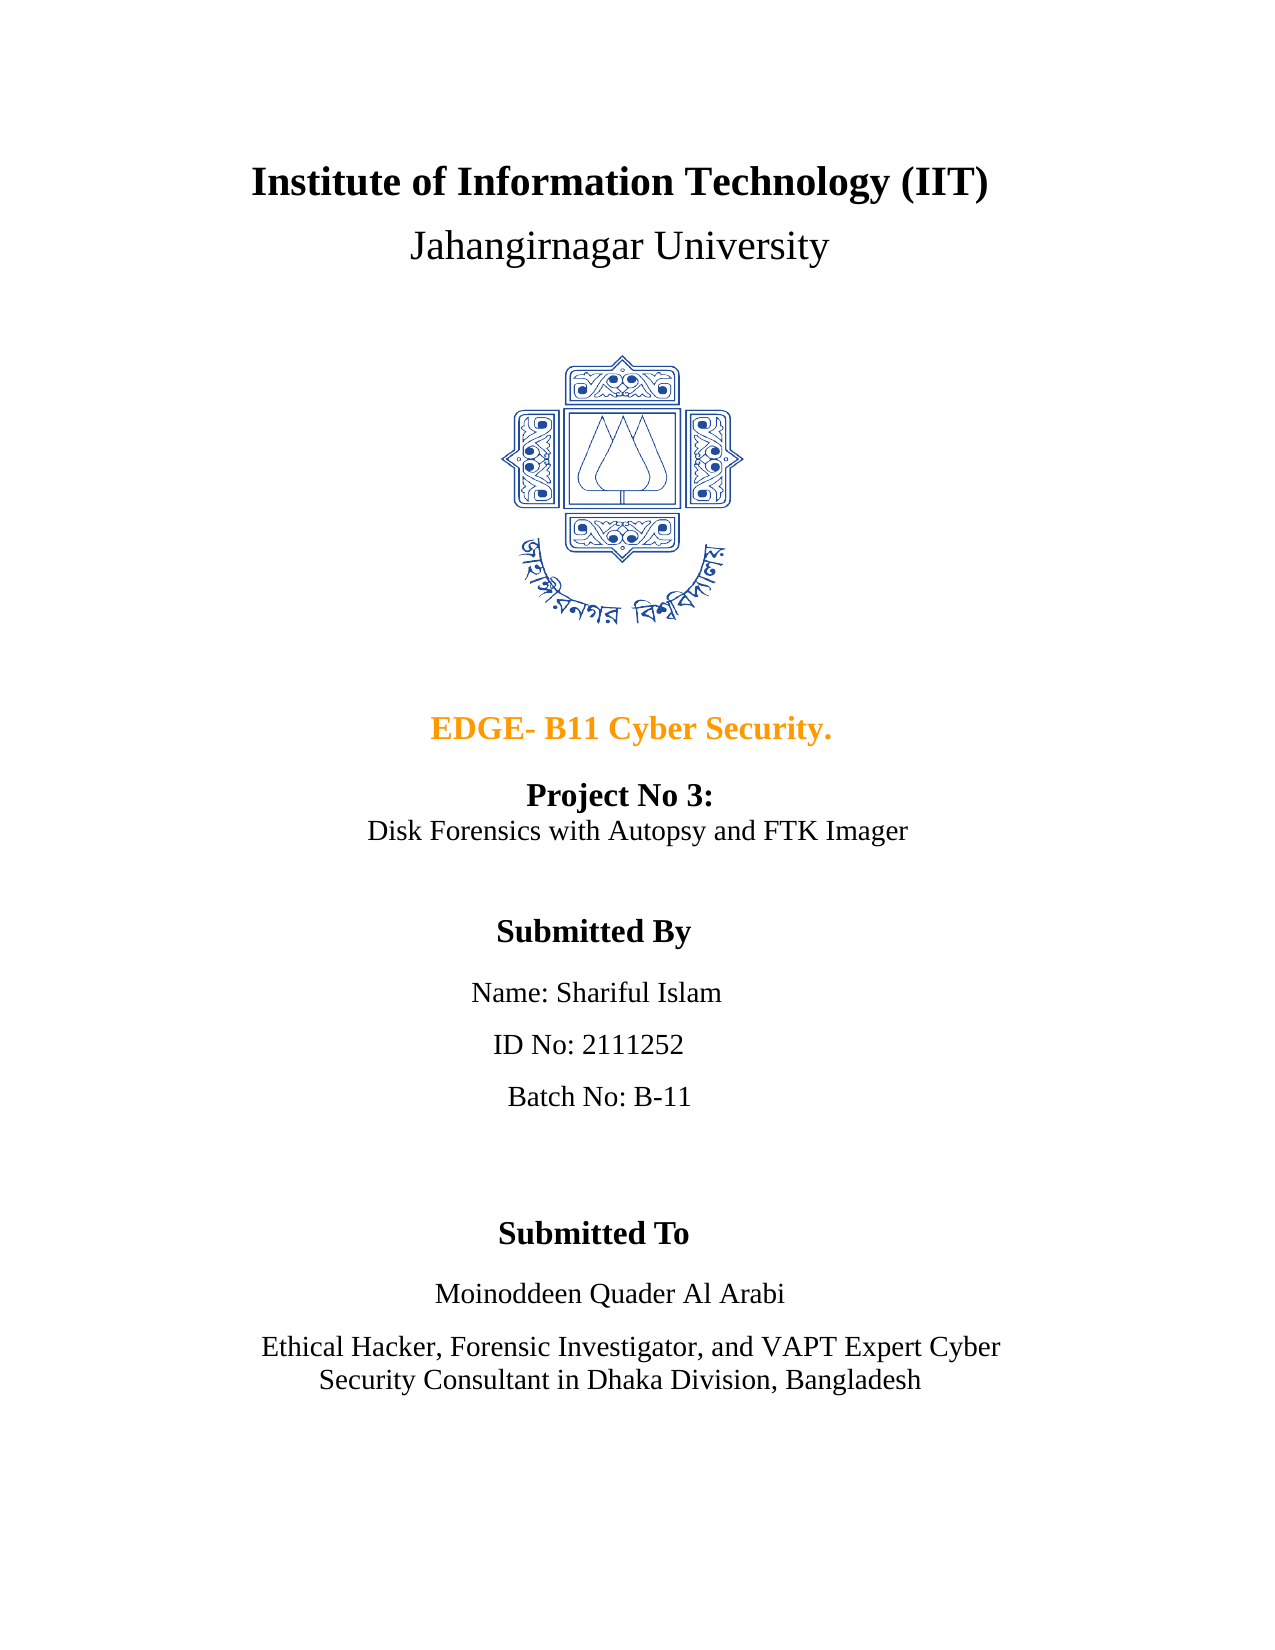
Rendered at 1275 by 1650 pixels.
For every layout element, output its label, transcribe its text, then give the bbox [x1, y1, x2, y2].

text Moinoddeen Quader Al Arabi [238, 1276, 1002, 1310]
text Institute of Information Technology (IIT) [237, 156, 1002, 204]
text EDGE- B11 Cyber Security. [238, 708, 1025, 746]
text ID No: 2111252 [238, 1027, 1002, 1061]
text Ethical Hacker, Forensic Investigator, and VAPT Expert Cyber Security Consultant in Dhaka Division, Bangladesh [238, 1329, 1002, 1396]
picture [500, 354, 744, 625]
text Jahangirnagar University [237, 220, 1002, 268]
text Submitted By [62, 911, 1125, 950]
text Batch No: B-11 [150, 1079, 1002, 1113]
text Project No 3: [238, 775, 1002, 813]
text Disk Forensics with Autopsy and FTK Imager [150, 813, 1125, 847]
text Submitted To [62, 1213, 1125, 1251]
text Name: Shariful Islam [238, 975, 1002, 1008]
